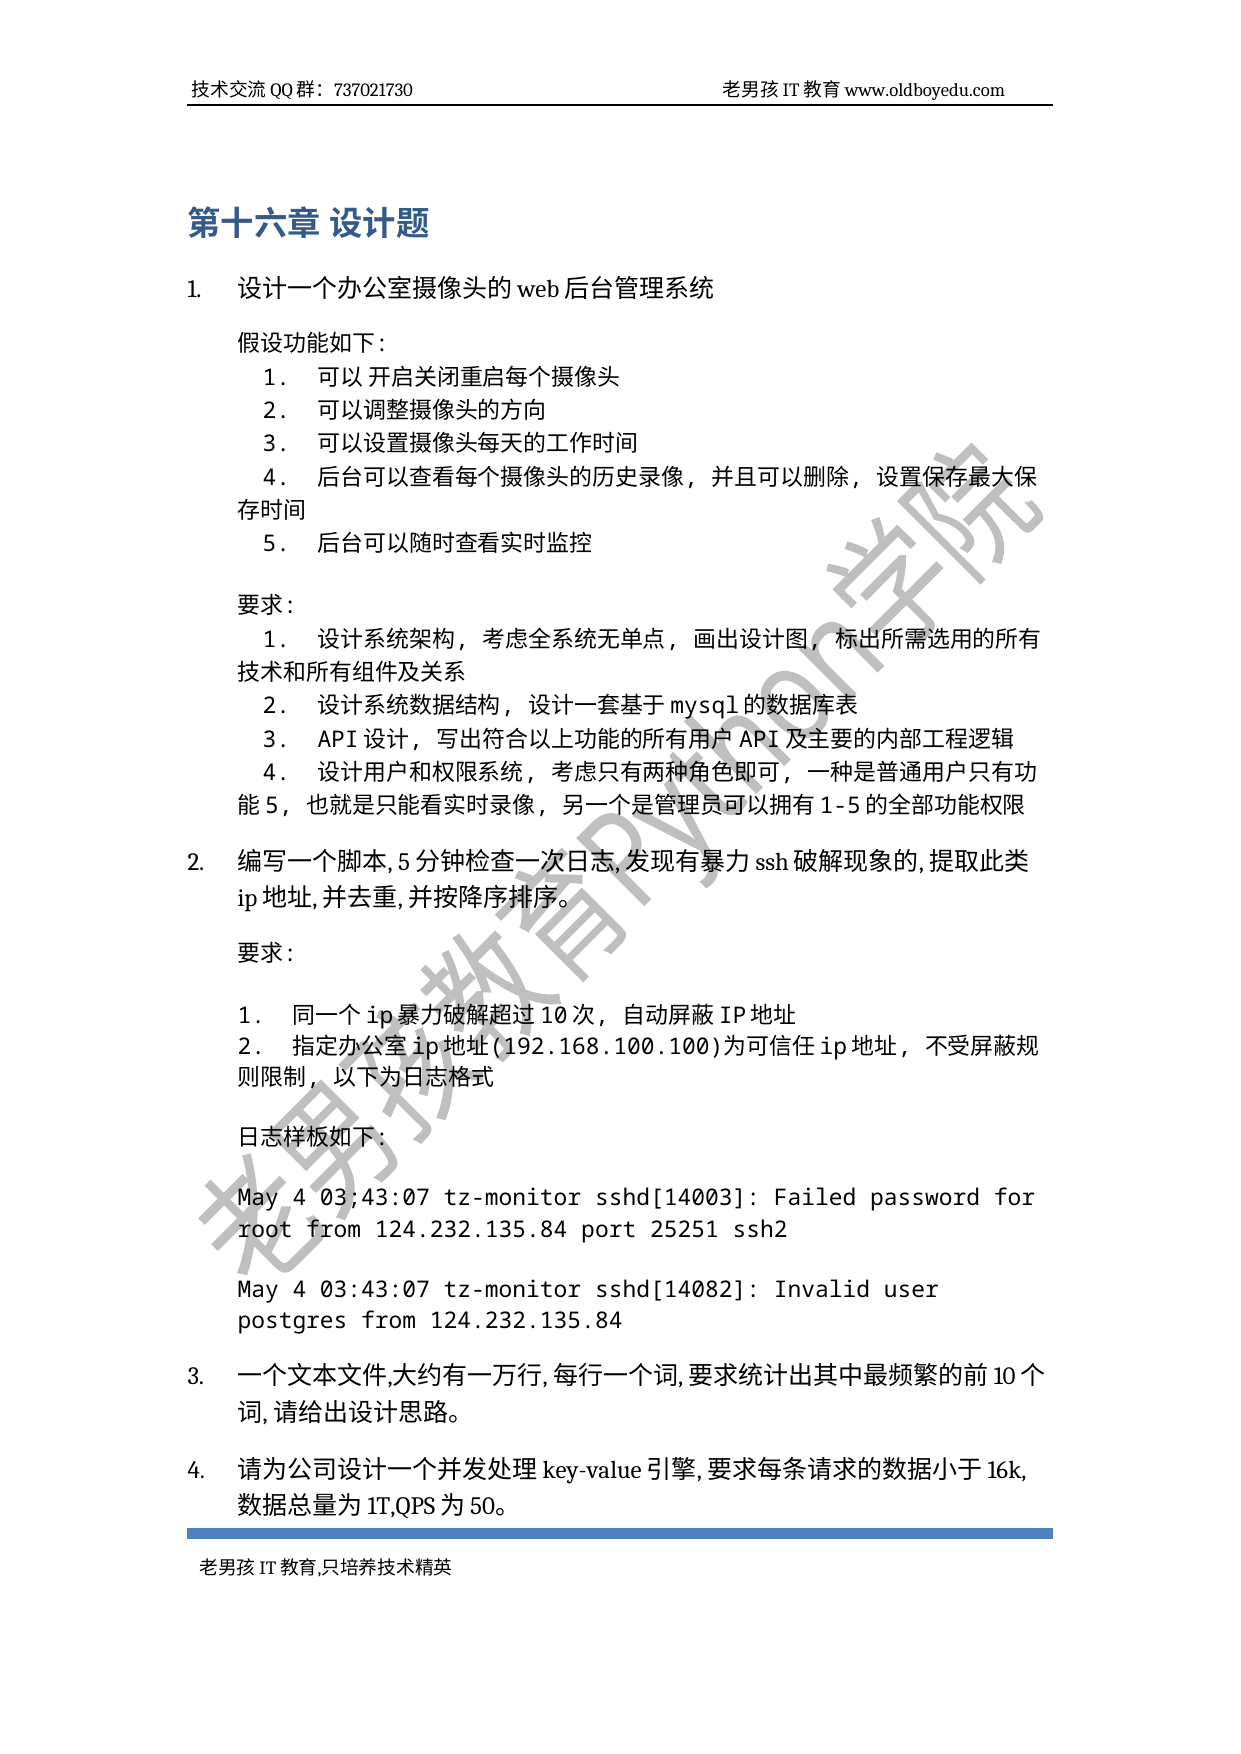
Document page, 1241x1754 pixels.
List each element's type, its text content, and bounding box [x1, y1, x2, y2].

list 要求: 1. 同一个ip暴力破解超过10次, 自动屏蔽IP地址 2. 指定办公室ip地址(192.168.100.100)为可信任ip地址, 不受屏蔽规则限制, 以下为日志格式 日志样板如下: May 4 03;43:07 tz-monitor sshd[14003]: Failed password for root from 124.232.135.84 port 25251 ssh2 May 4 03:43:07 tz-monitor sshd[14082]: Invalid user postgres from 124.232.135.84 [187, 934, 1053, 1335]
subtitle 第十六章 设计题 [187, 200, 1053, 245]
list 编写一个脚本, 5分钟检查一次日志, 发现有暴力ssh破解现象的, 提取此类ip地址, 并去重, 并按降序排序。 [187, 841, 1053, 914]
list 一个文本文件,大约有一万行, 每行一个词, 要求统计出其中最频繁的前10个词, 请给出设计思路。 [187, 1356, 1053, 1428]
list 假设功能如下: 1. 可以 开启关闭重启每个摄像头 2. 可以调整摄像头的方向 3. 可以设置摄像头每天的工作时间 4. 后台可以查看每个摄像头的历史录像, 并且可以删除, 设置保存最大保存时间 5. 后台可以随时查看实时监控 要求: 1. 设计系统架构, 考虑全系统无单点, 画出设计图, 标出所需选用的所有技术和所有组件及关系 2. 设计系统数据结构, 设计一套基于mysql的数据库表 3. API设计, 写出符合以上功能的所有用户API及主要的内部工程逻辑 4. 设计用户和权限系统, 考虑只有两种角色即可, 一种是普通用户只有功能5, 也就是只能看实时录像, 另一个是管理员可以拥有1-5的全部功能权限 [187, 325, 1053, 820]
list 请为公司设计一个并发处理key-value引擎, 要求每条请求的数据小于16k, 数据总量为1T,QPS为50。 [187, 1449, 1053, 1522]
list 设计一个办公室摄像头的web后台管理系统 [187, 268, 1053, 304]
